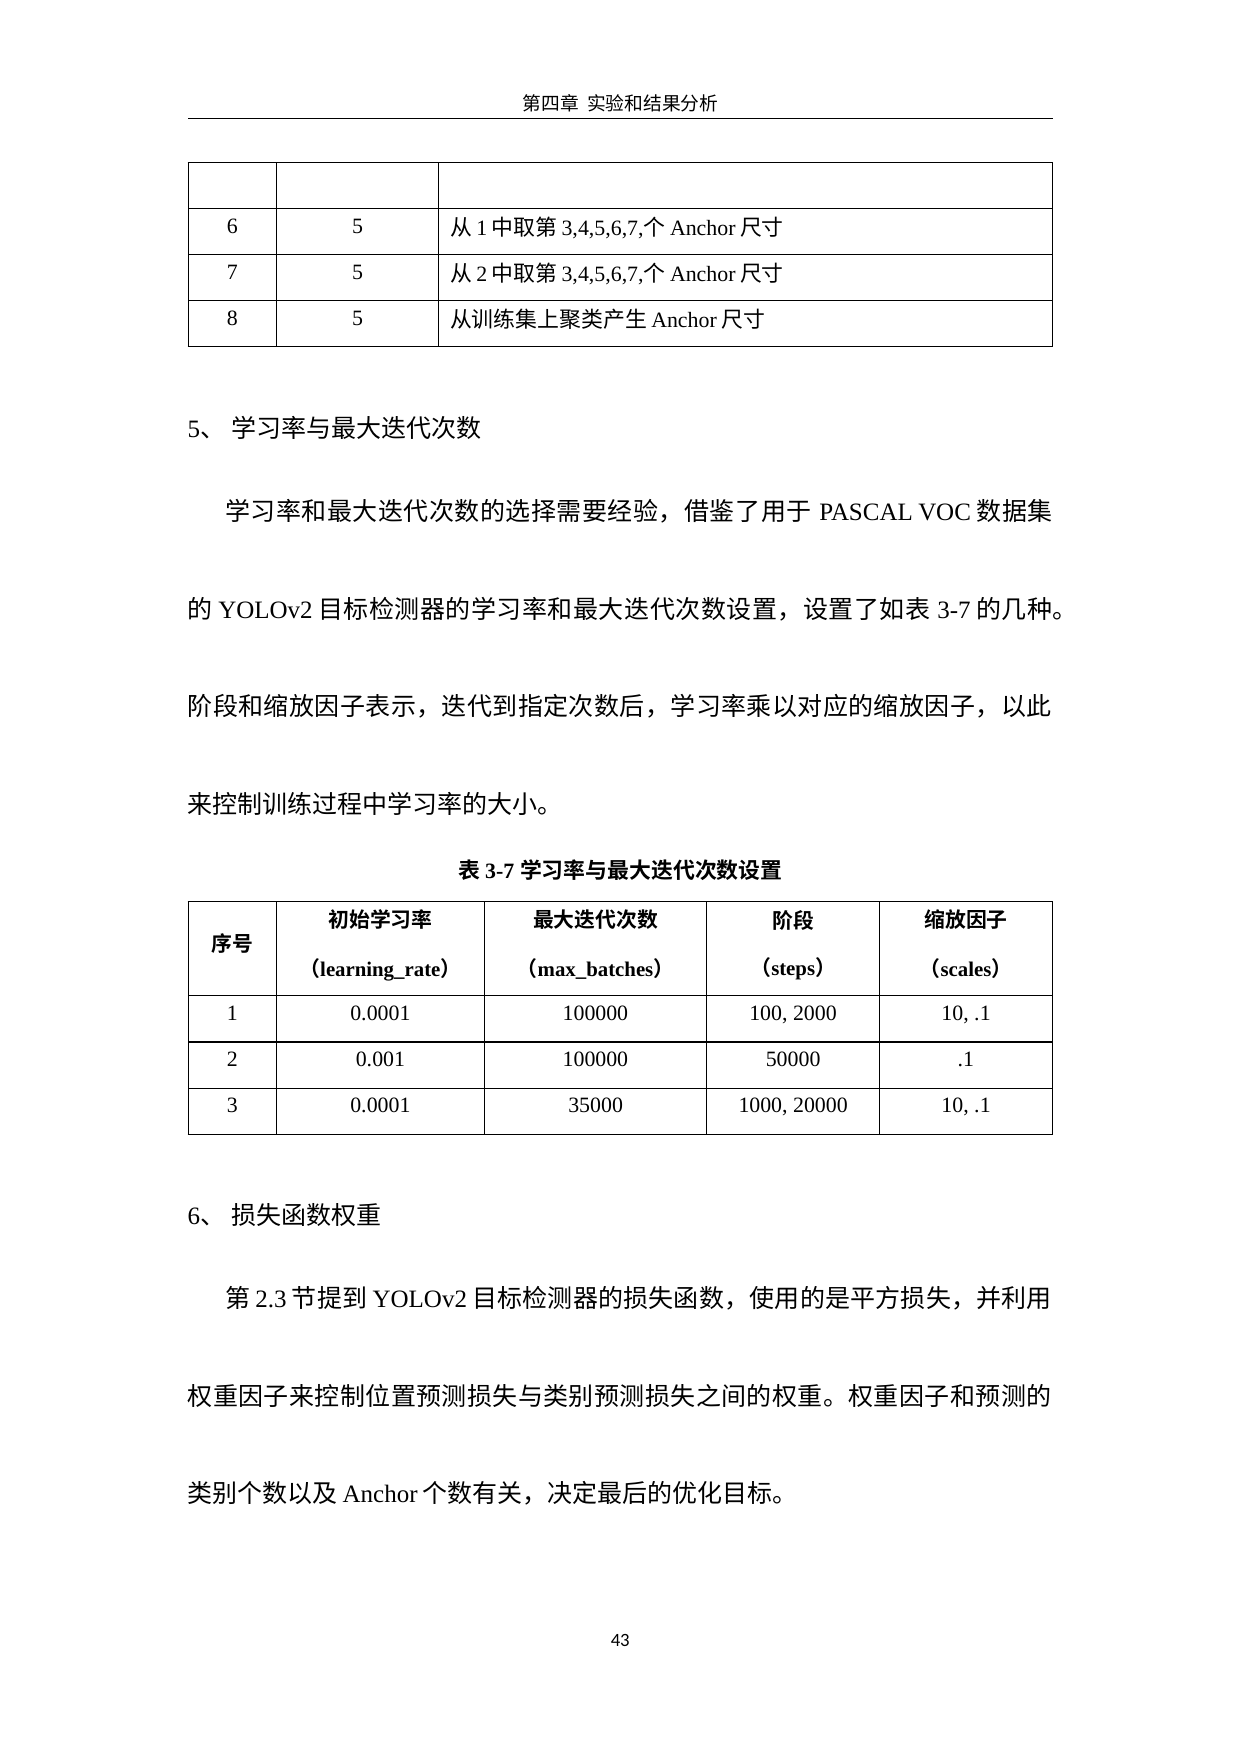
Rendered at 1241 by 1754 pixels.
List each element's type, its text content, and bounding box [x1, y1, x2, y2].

table_cell 从2中取第3,4,5,6,7,个Anchor尺寸 [439, 255, 1052, 300]
table_cell 0.0001 [277, 996, 484, 1041]
table_cell 5 [277, 209, 438, 254]
table_header 缩放因子（scales） [880, 902, 1052, 995]
table_header 初始学习率（learning_rate） [277, 902, 484, 995]
table_cell 50000 [707, 1043, 879, 1087]
table_cell 10, .1 [880, 996, 1052, 1041]
text 学习率和最大迭代次数的选择需要经验，借鉴了用于PASCAL VOC数据集的YOLOv2目标检测器的学习率和最大迭代次数设置，设置了如表3-7的几种。阶段和缩放因子表示，迭代到指定次数后，学习率乘以对应的缩放因子，以此来控制训练过程中学习率的大小。 [187, 477, 1053, 835]
table_cell 100000 [485, 996, 706, 1041]
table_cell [439, 163, 1052, 208]
table_cell 0.0001 [277, 1089, 484, 1133]
table_cell .1 [880, 1043, 1052, 1087]
list 学习率与最大迭代次数 [187, 394, 1053, 459]
table_cell 8 [189, 301, 276, 346]
table_cell 从训练集上聚类产生Anchor尺寸 [439, 301, 1052, 346]
table_cell 5 [277, 301, 438, 346]
table_cell 10, .1 [880, 1089, 1052, 1133]
table_cell 0.001 [277, 1043, 484, 1087]
table_cell 5 [277, 163, 438, 208]
table_cell 1000, 20000 [707, 1089, 879, 1133]
table_header 序号 [189, 902, 276, 995]
table_cell 3 [189, 1089, 276, 1133]
table_cell 6 [189, 209, 276, 254]
list 损失函数权重 [187, 1181, 1053, 1246]
table_header 最大迭代次数（max_batches） [485, 902, 706, 995]
table_cell 1 [189, 996, 276, 1041]
table_cell 5 [277, 255, 438, 300]
text 第2.3节提到YOLOv2目标检测器的损失函数，使用的是平方损失，并利用权重因子来控制位置预测损失与类别预测损失之间的权重。权重因子和预测的类别个数以及Anchor个数有关，决定最后的优化目标。 [187, 1264, 1053, 1524]
table_cell 2 [189, 1043, 276, 1087]
table_cell 5 [189, 163, 276, 208]
text 表 3-7 学习率与最大迭代次数设置 [187, 853, 1053, 885]
table_cell 从1中取第3,4,5,6,7,个Anchor尺寸 [439, 209, 1052, 254]
table_header 阶段 （steps） [707, 902, 879, 995]
table_cell 35000 [485, 1089, 706, 1133]
table_cell 100, 2000 [707, 996, 879, 1041]
table_cell 7 [189, 255, 276, 300]
table_cell 100000 [485, 1043, 706, 1087]
